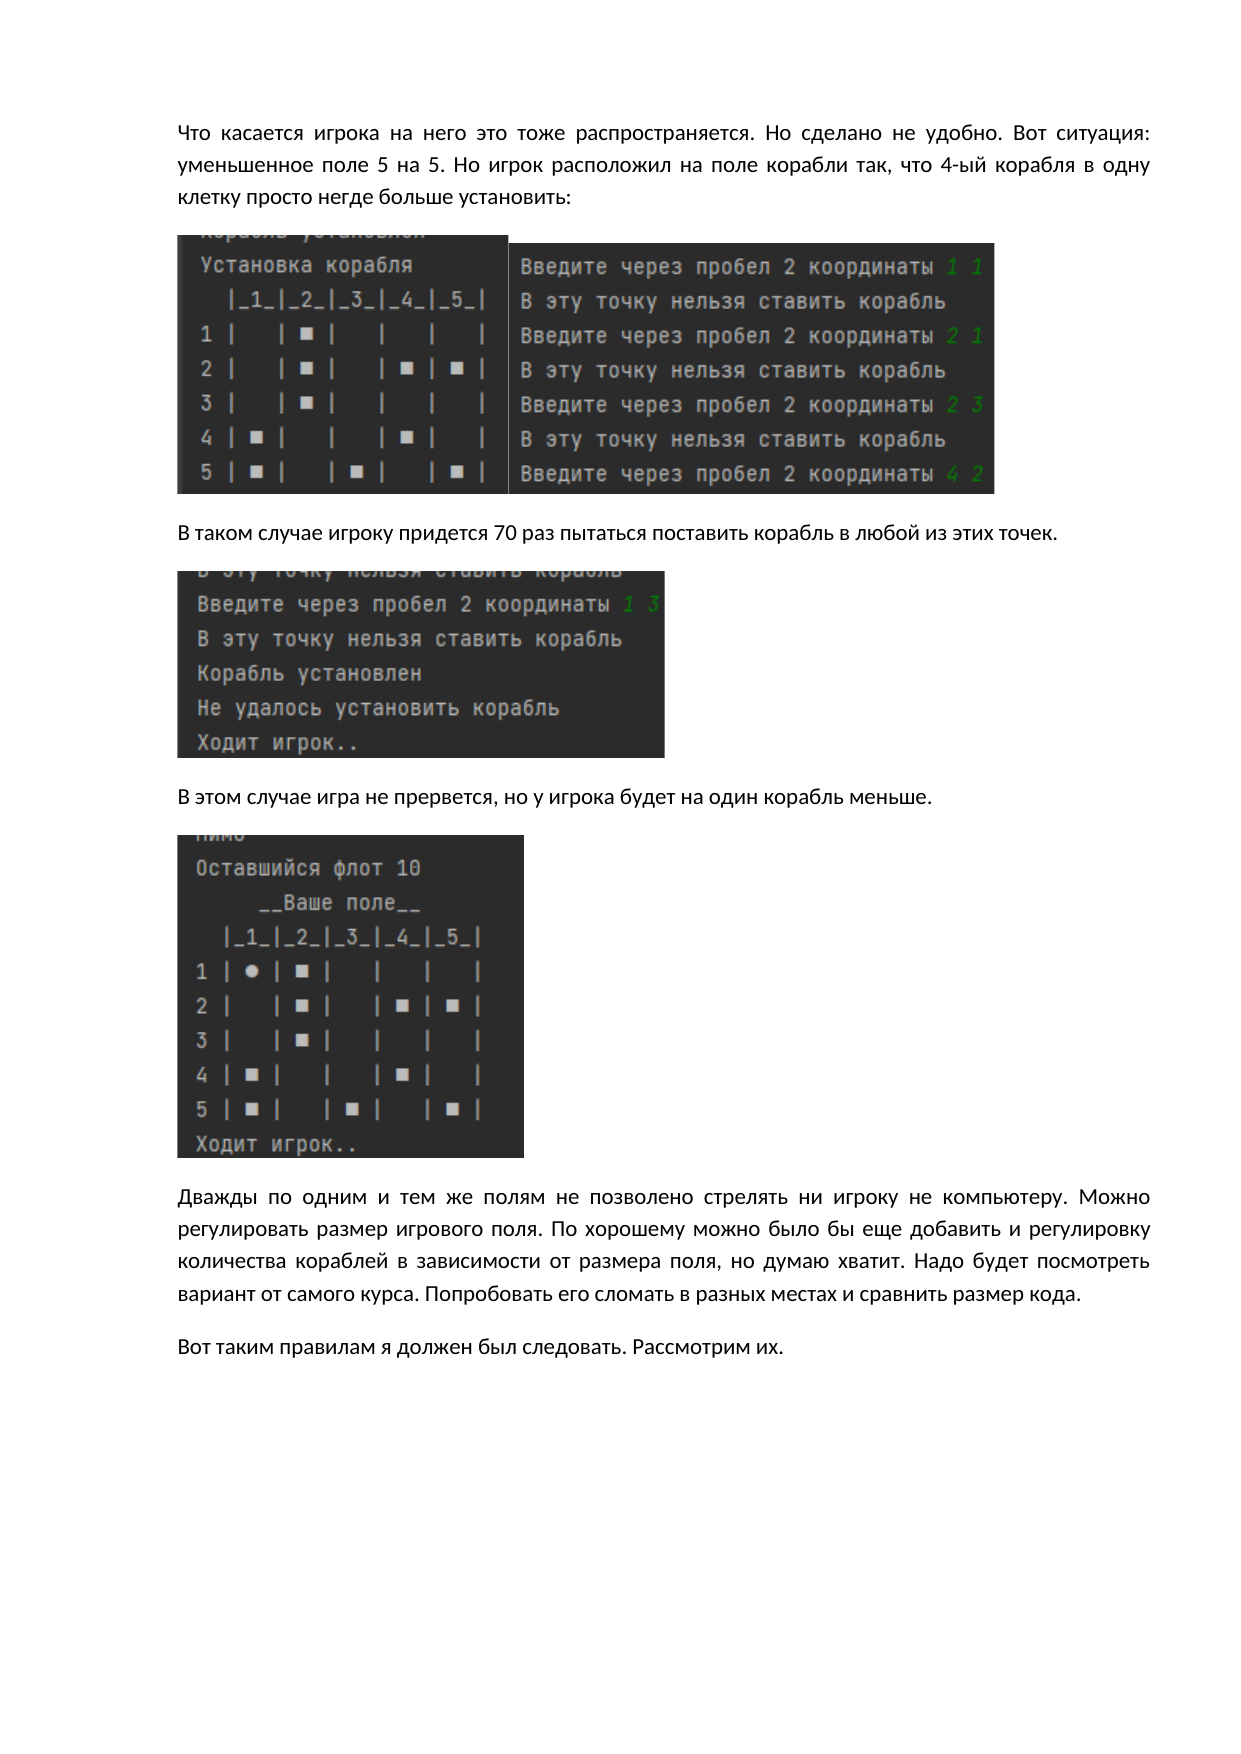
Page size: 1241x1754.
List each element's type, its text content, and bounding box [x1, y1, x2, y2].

text В таком случае игроку придется 70 раз пытаться поставить корабль в любой из этих точек. [177, 518, 1152, 546]
text Вот таким правилам я должен был следовать. Рассмотрим их. [177, 1332, 1152, 1360]
picture [177, 835, 524, 1158]
picture [177, 235, 995, 494]
picture [177, 571, 665, 758]
text Дважды по одним и тем же полям не позволено стрелять ни игроку не компьютеру. Можно регулировать размер игрового поля. По хорошему можно было бы еще добавить и регулировку количества кораблей в зависимости от размера поля, но думаю хватит. Надо будет посмотреть вариант от самого курса. Попробовать его сломать в разных местах и сравнить размер кода. [177, 1182, 1152, 1307]
text Что касается игрока на него это тоже распространяется. Но сделано не удобно. Вот ситуация: уменьшенное поле 5 на 5. Но игрок расположил на поле корабли так, что 4-ый корабля в одну клетку просто негде больше установить: [177, 118, 1152, 211]
text В этом случае игра не прервется, но у игрока будет на один корабль меньше. [177, 782, 1152, 810]
